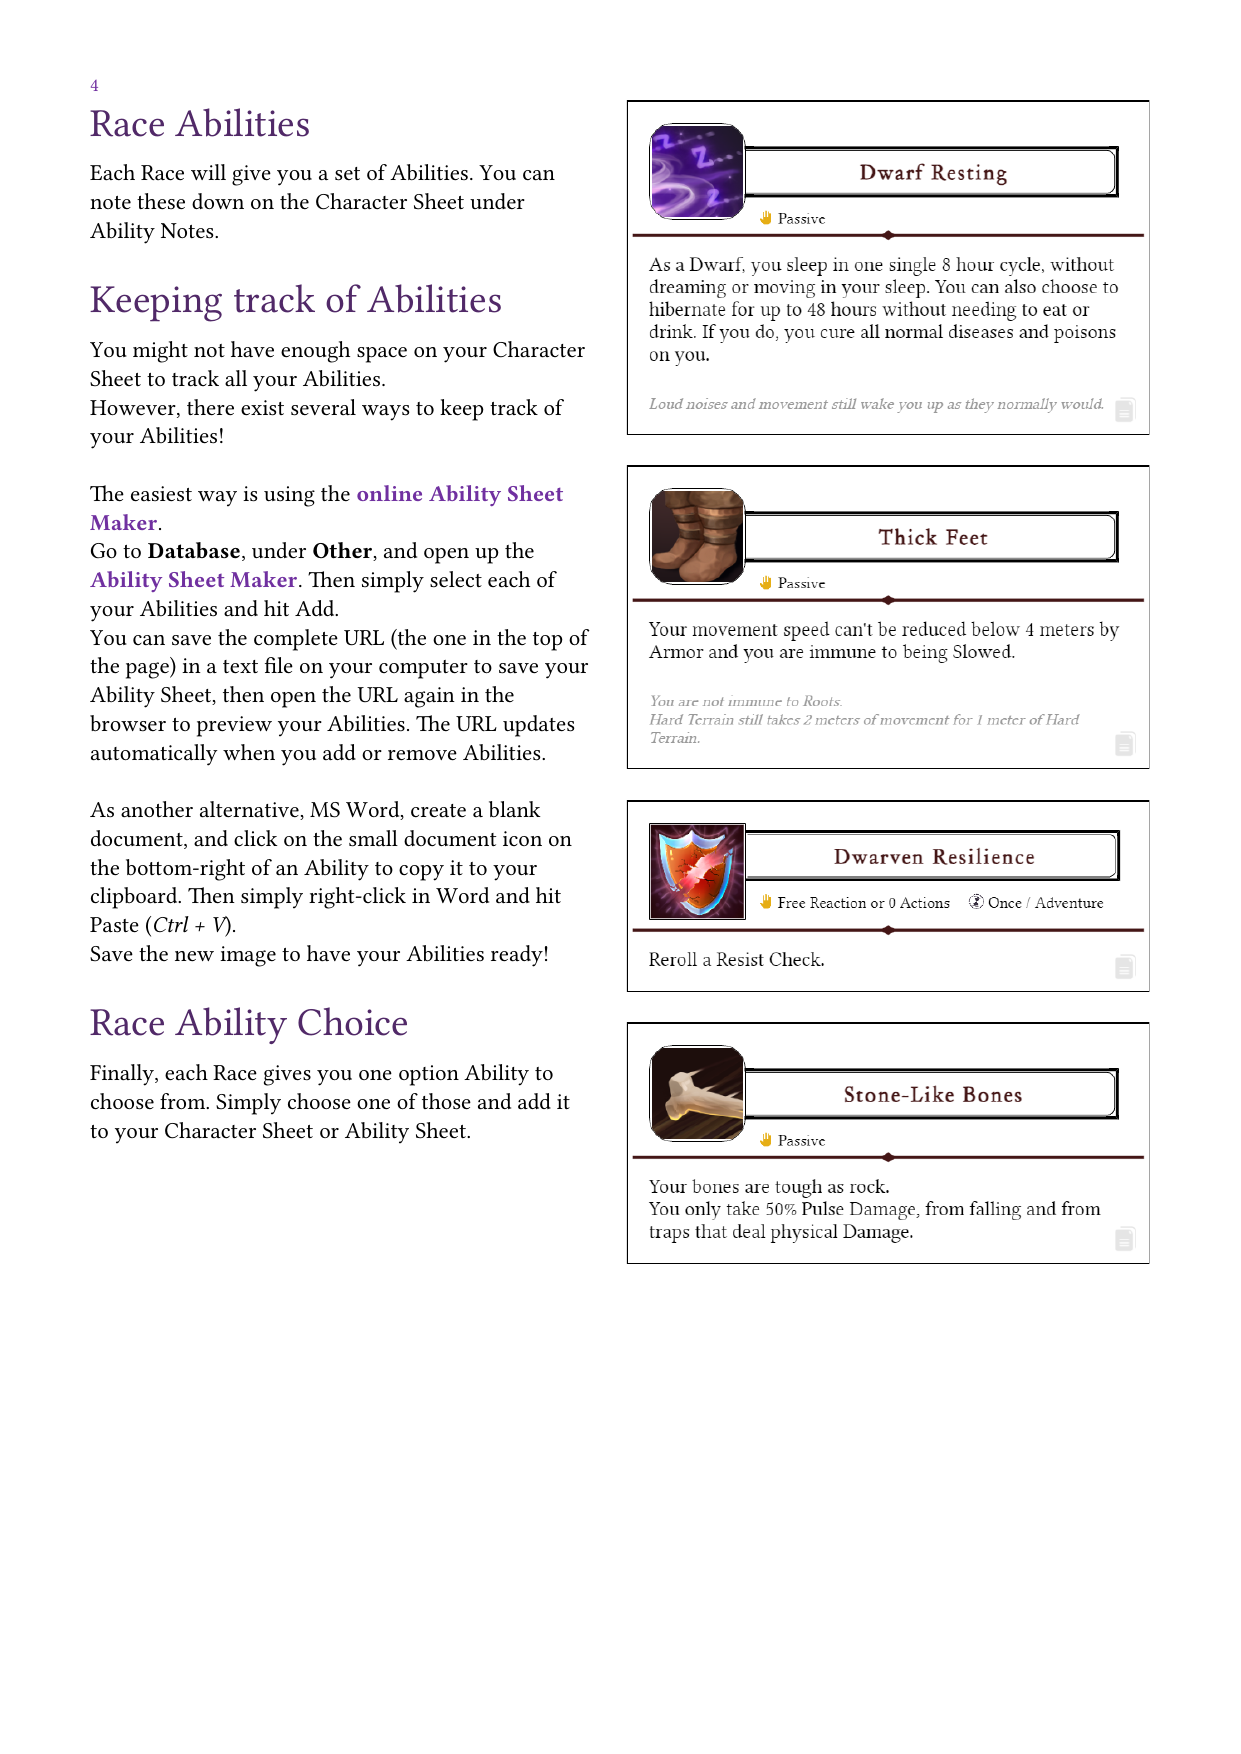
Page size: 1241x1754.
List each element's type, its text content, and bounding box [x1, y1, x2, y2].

subtitle Race Ability Choice [90, 1000, 590, 1045]
text Each Race will give you a set of Abilities. You can note these down on the Character Sheet under Ability Notes. [90, 160, 590, 244]
picture [626, 800, 1150, 992]
picture [626, 100, 1150, 435]
text As another alternative, MS Word, create a blank document, and click on the small document icon on the bottom-right of an Ability to copy it to your clipboard. Then simply right-click in Word and hit Paste (Ctrl + V). [90, 797, 590, 938]
text You can save the complete URL (the one in the top of the page) in a text file on your computer to save your Ability Sheet, then open the URL again in the browser to preview your Abilities. The URL updates automatically when you add or remove Abilities. [90, 624, 590, 766]
text The easiest way is using the online Ability Sheet Maker. [90, 481, 590, 536]
text You might not have enough space on your Character Sheet to track all your Abilities. [90, 337, 590, 392]
picture [626, 1022, 1150, 1264]
picture [626, 465, 1150, 769]
text Go to Database, under Other, and open up the Ability Sheet Maker. Then simply select each of your Abilities and hit Add. [90, 538, 590, 622]
text Finally, each Race gives you one option Ability to choose from. Simply choose one of those and add it to your Character Sheet or Ability Sheet. [90, 1060, 590, 1144]
text However, there exist several ways to keep track of your Abilities! [90, 394, 590, 449]
subtitle Race Abilities [90, 101, 590, 146]
text Save the new image to have your Abilities ready! [90, 941, 590, 967]
subtitle Keeping track of Abilities [90, 277, 590, 322]
